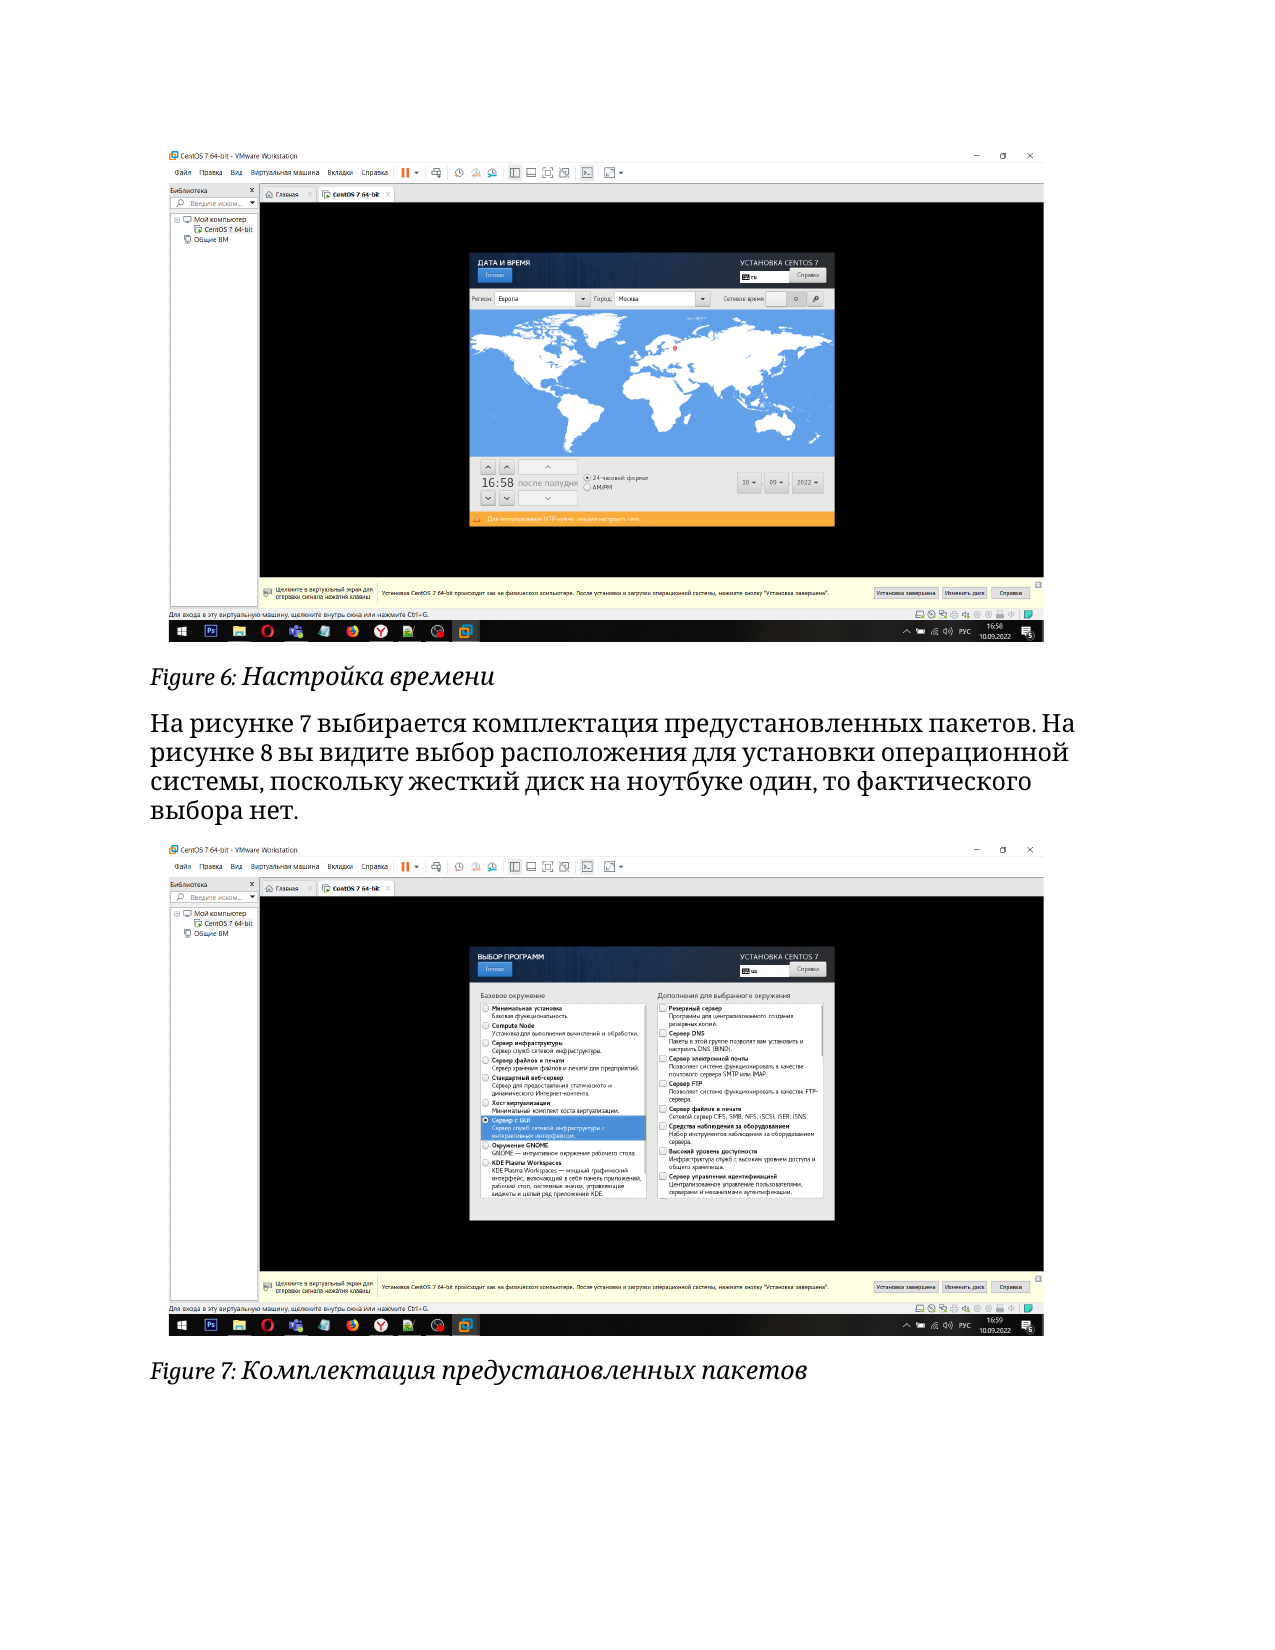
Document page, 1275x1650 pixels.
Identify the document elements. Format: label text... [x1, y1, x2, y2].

picture [168, 844, 1044, 1336]
picture [168, 150, 1044, 642]
text Figure 7: Комплектация предустановленных пакетов [150, 1357, 1125, 1386]
text На рисунке 7 выбирается комплектация предустановленных пакетов. На рисунке 8 вы видите выбор расположения для установки операционной системы, поскольку жесткий диск на ноутбуке один, то фактического выбора нет. [150, 710, 1125, 825]
text Figure 6: Настройка времени [150, 663, 1125, 692]
